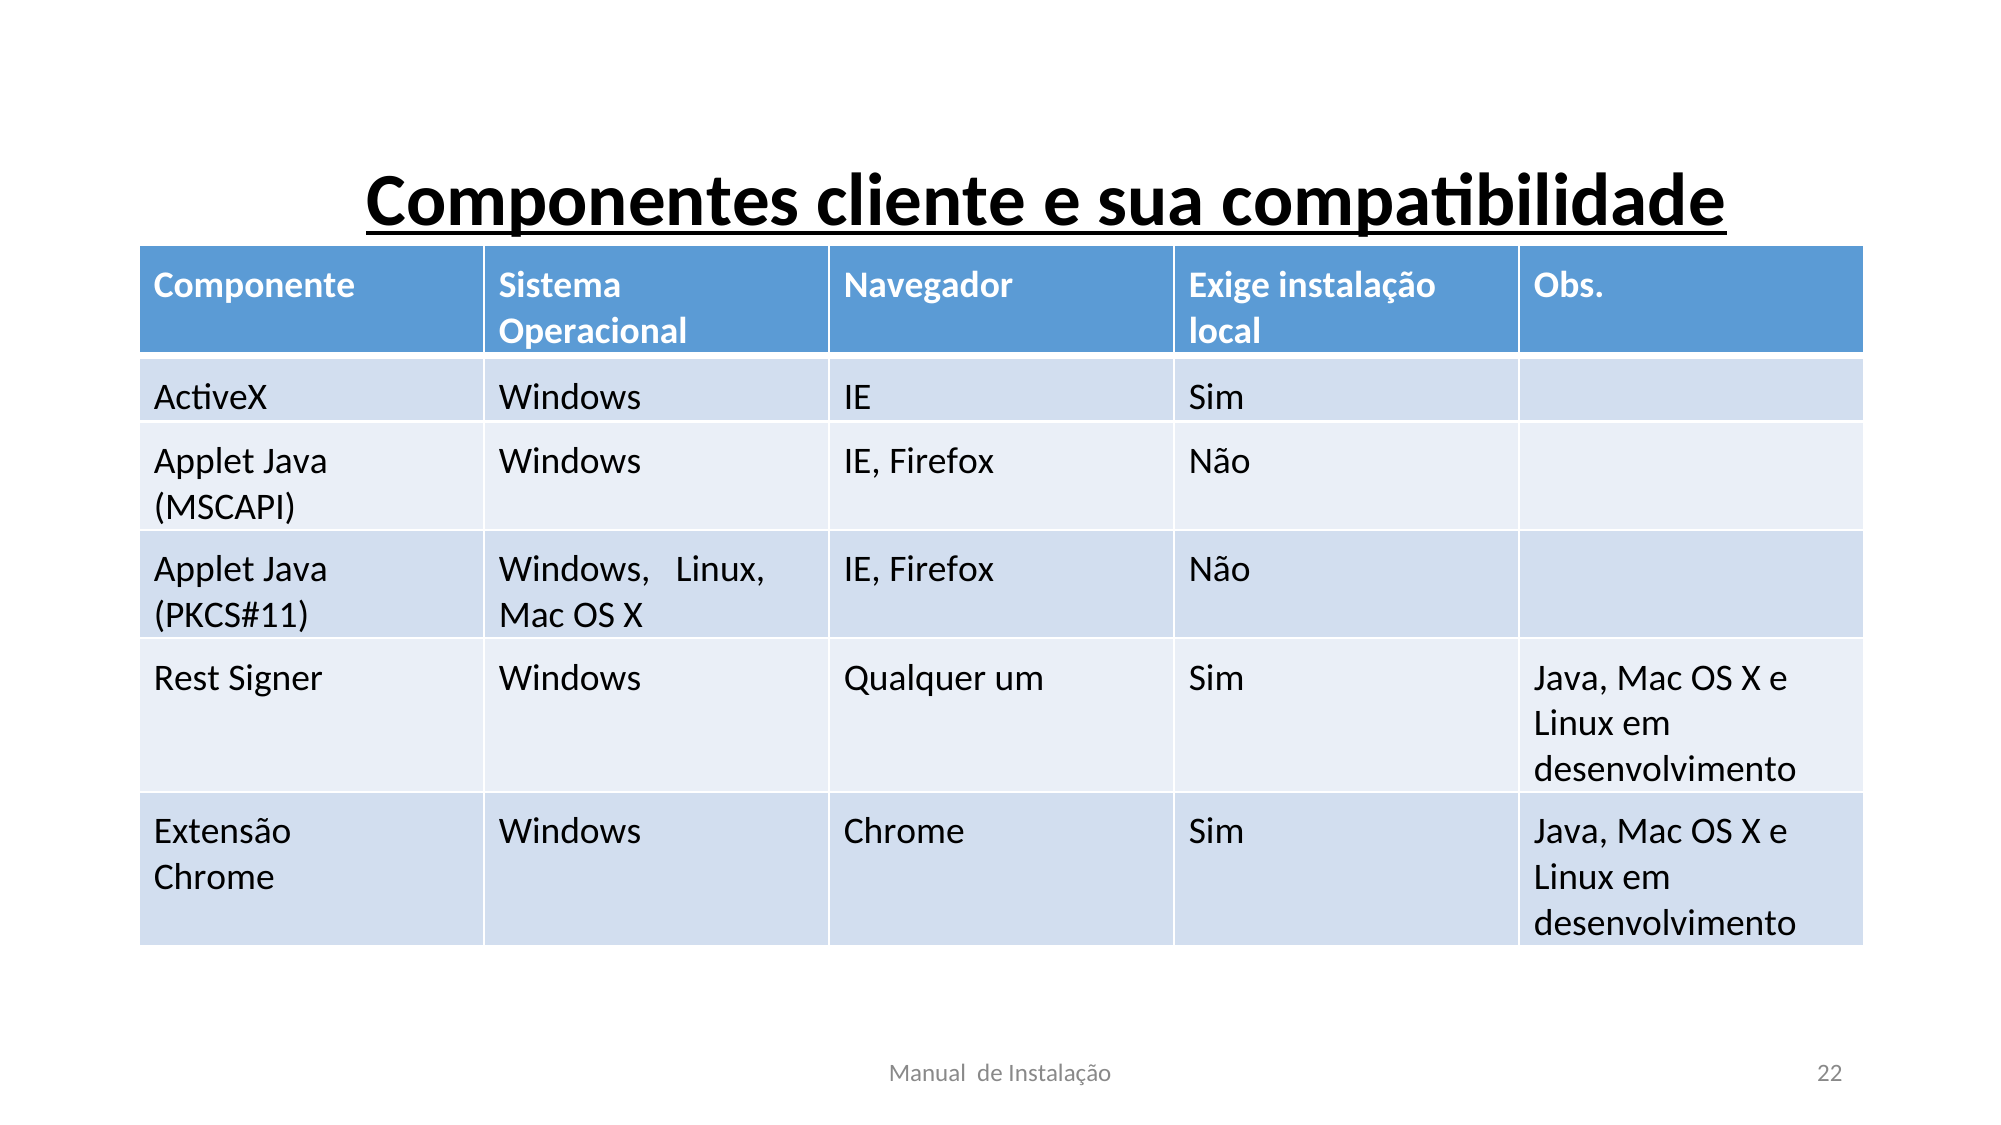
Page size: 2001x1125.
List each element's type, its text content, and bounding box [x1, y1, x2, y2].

table_header Exige instalação local [1175, 246, 1518, 352]
table_cell Rest Signer [140, 639, 483, 791]
table_cell [1520, 531, 1863, 637]
table_cell Chrome [830, 793, 1173, 945]
table_cell Não [1175, 423, 1518, 529]
table_header Navegador [830, 246, 1173, 352]
table_cell Sim [1175, 359, 1518, 420]
table_cell Não [1175, 531, 1518, 637]
table_cell Applet Java (PKCS#11) [140, 531, 483, 637]
table_cell IE, Firefox [830, 531, 1173, 637]
table_cell Windows [485, 793, 828, 945]
table_cell Windows, Linux, Mac OS X [485, 531, 828, 637]
table_cell Java, Mac OS X e Linux em desenvolvimento [1520, 793, 1863, 945]
table_cell Sim [1175, 639, 1518, 791]
table_cell ActiveX [140, 359, 483, 420]
table_cell Extensão Chrome [140, 793, 483, 945]
table_cell Qualquer um [830, 639, 1173, 791]
table_cell Windows [485, 423, 828, 529]
table_header Obs. [1520, 246, 1863, 352]
table_cell Applet Java (MSCAPI) [140, 423, 483, 529]
table_cell IE, Firefox [830, 423, 1173, 529]
table_header Sistema Operacional [485, 246, 828, 352]
table_cell [1520, 423, 1863, 529]
table_header Componente [140, 246, 483, 352]
table_cell IE [830, 359, 1173, 420]
table_cell Java, Mac OS X e Linux em desenvolvimento [1520, 639, 1863, 791]
table_cell Windows [485, 639, 828, 791]
subtitle Componentes cliente e sua compatibilidade [366, 153, 1842, 244]
table_cell [1520, 359, 1863, 420]
table_cell Windows [485, 359, 828, 420]
table_cell Sim [1175, 793, 1518, 945]
